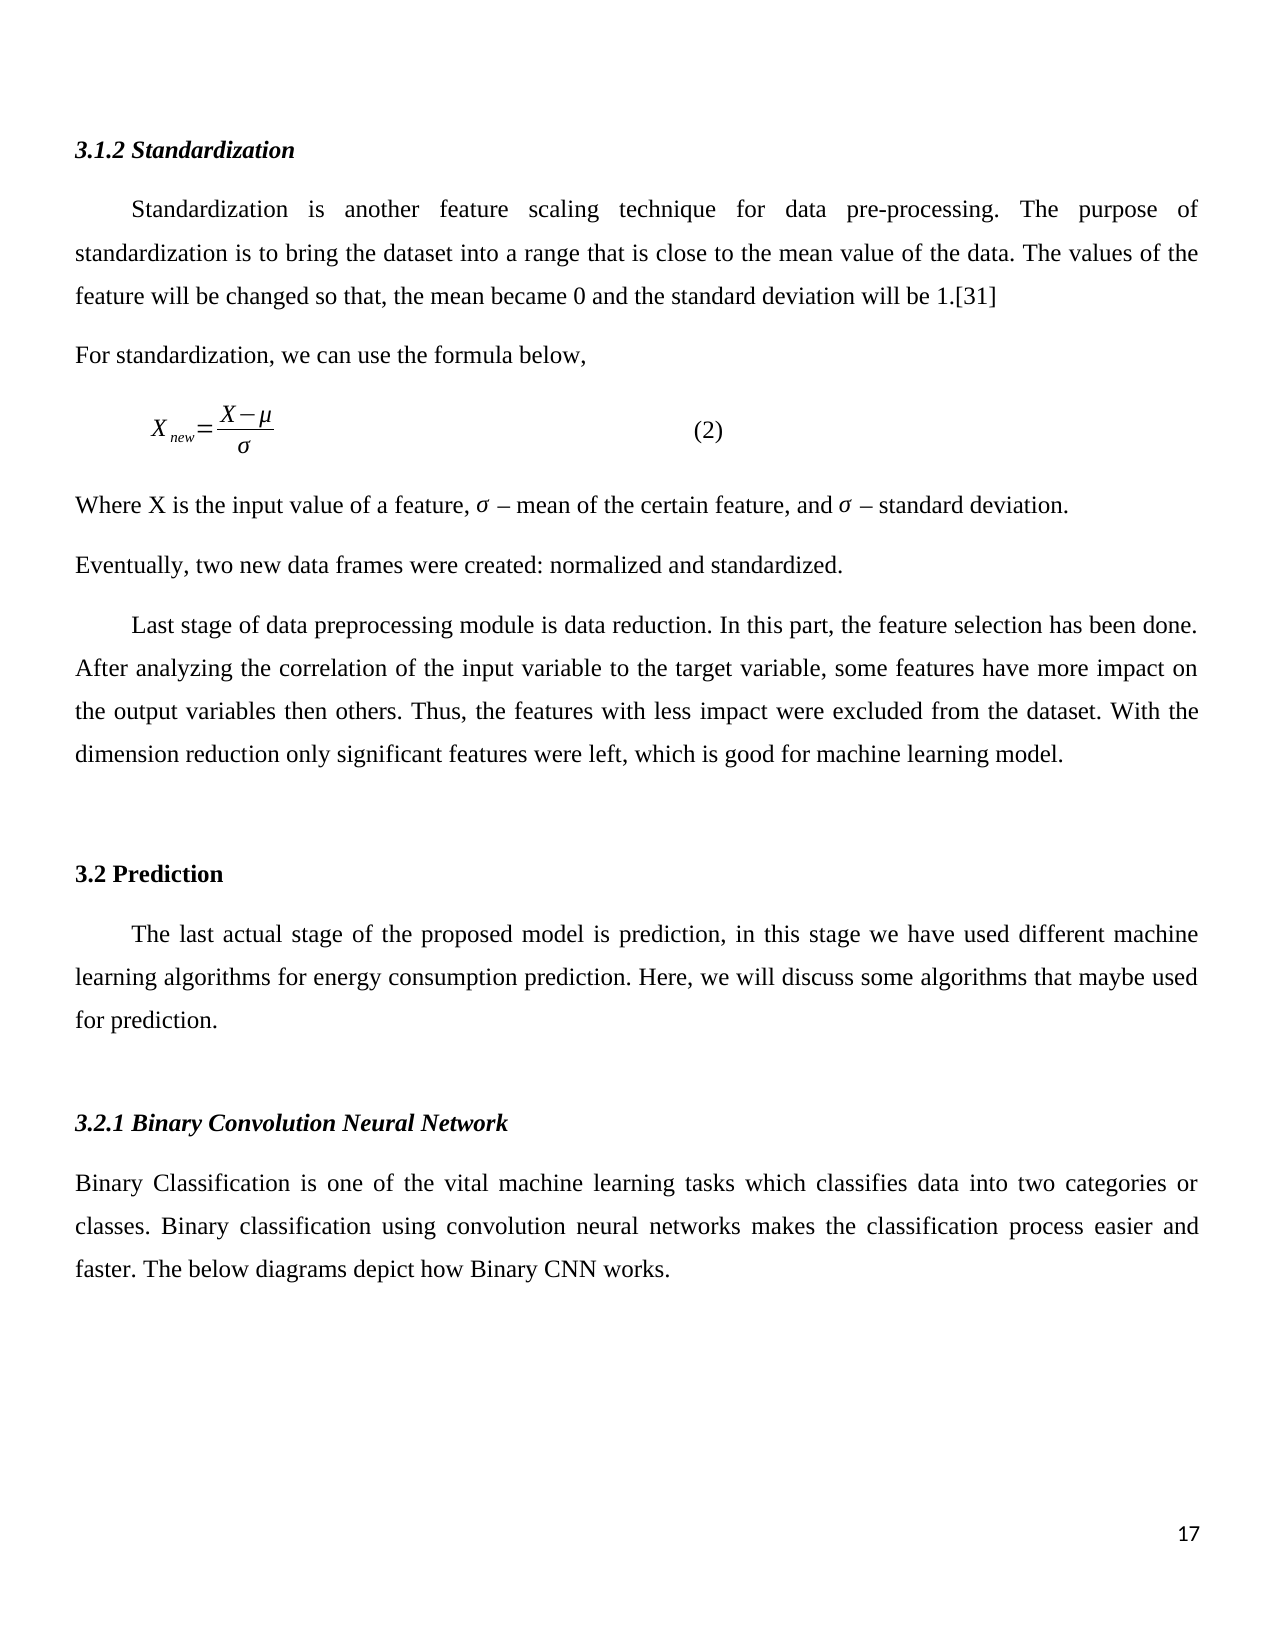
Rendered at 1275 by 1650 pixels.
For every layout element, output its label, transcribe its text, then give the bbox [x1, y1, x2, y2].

subtitle 3.2.1 Binary Convolution Neural Network [75, 1108, 1200, 1137]
text For standardization, we can use the formula below, [75, 341, 1200, 369]
subtitle 3.2 Prediction [75, 859, 1200, 888]
text (2) [75, 400, 1200, 459]
subtitle 3.1.2 Standardization [75, 135, 1200, 163]
list The last actual stage of the proposed model is prediction, in this stage we have used different machine learning algorithms for energy consumption prediction. Here, we will discuss some algorithms that maybe used for prediction. [75, 919, 1200, 1034]
text Where X is the input value of a feature, – mean of the certain feature, and – standard deviation. [75, 490, 1200, 519]
text Eventually, two new data frames were created: normalized and standardized. [75, 550, 1200, 579]
text Last stage of data preprocessing module is data reduction. In this part, the feature selection has been done. After analyzing the correlation of the input variable to the target variable, some features have more impact on the output variables then others. Thus, the features with less impact were excluded from the dataset. With the dimension reduction only significant features were left, which is good for machine learning model. [75, 610, 1200, 768]
text Binary Classification is one of the vital machine learning tasks which classifies data into two categories or classes. Binary classification using convolution neural networks makes the classification process easier and faster. The below diagrams depict how Binary CNN works. [75, 1168, 1200, 1283]
text Standardization is another feature scaling technique for data pre-processing. The purpose of standardization is to bring the dataset into a range that is close to the mean value of the data. The values of the feature will be changed so that, the mean became 0 and the standard deviation will be 1.[31] [75, 194, 1200, 309]
